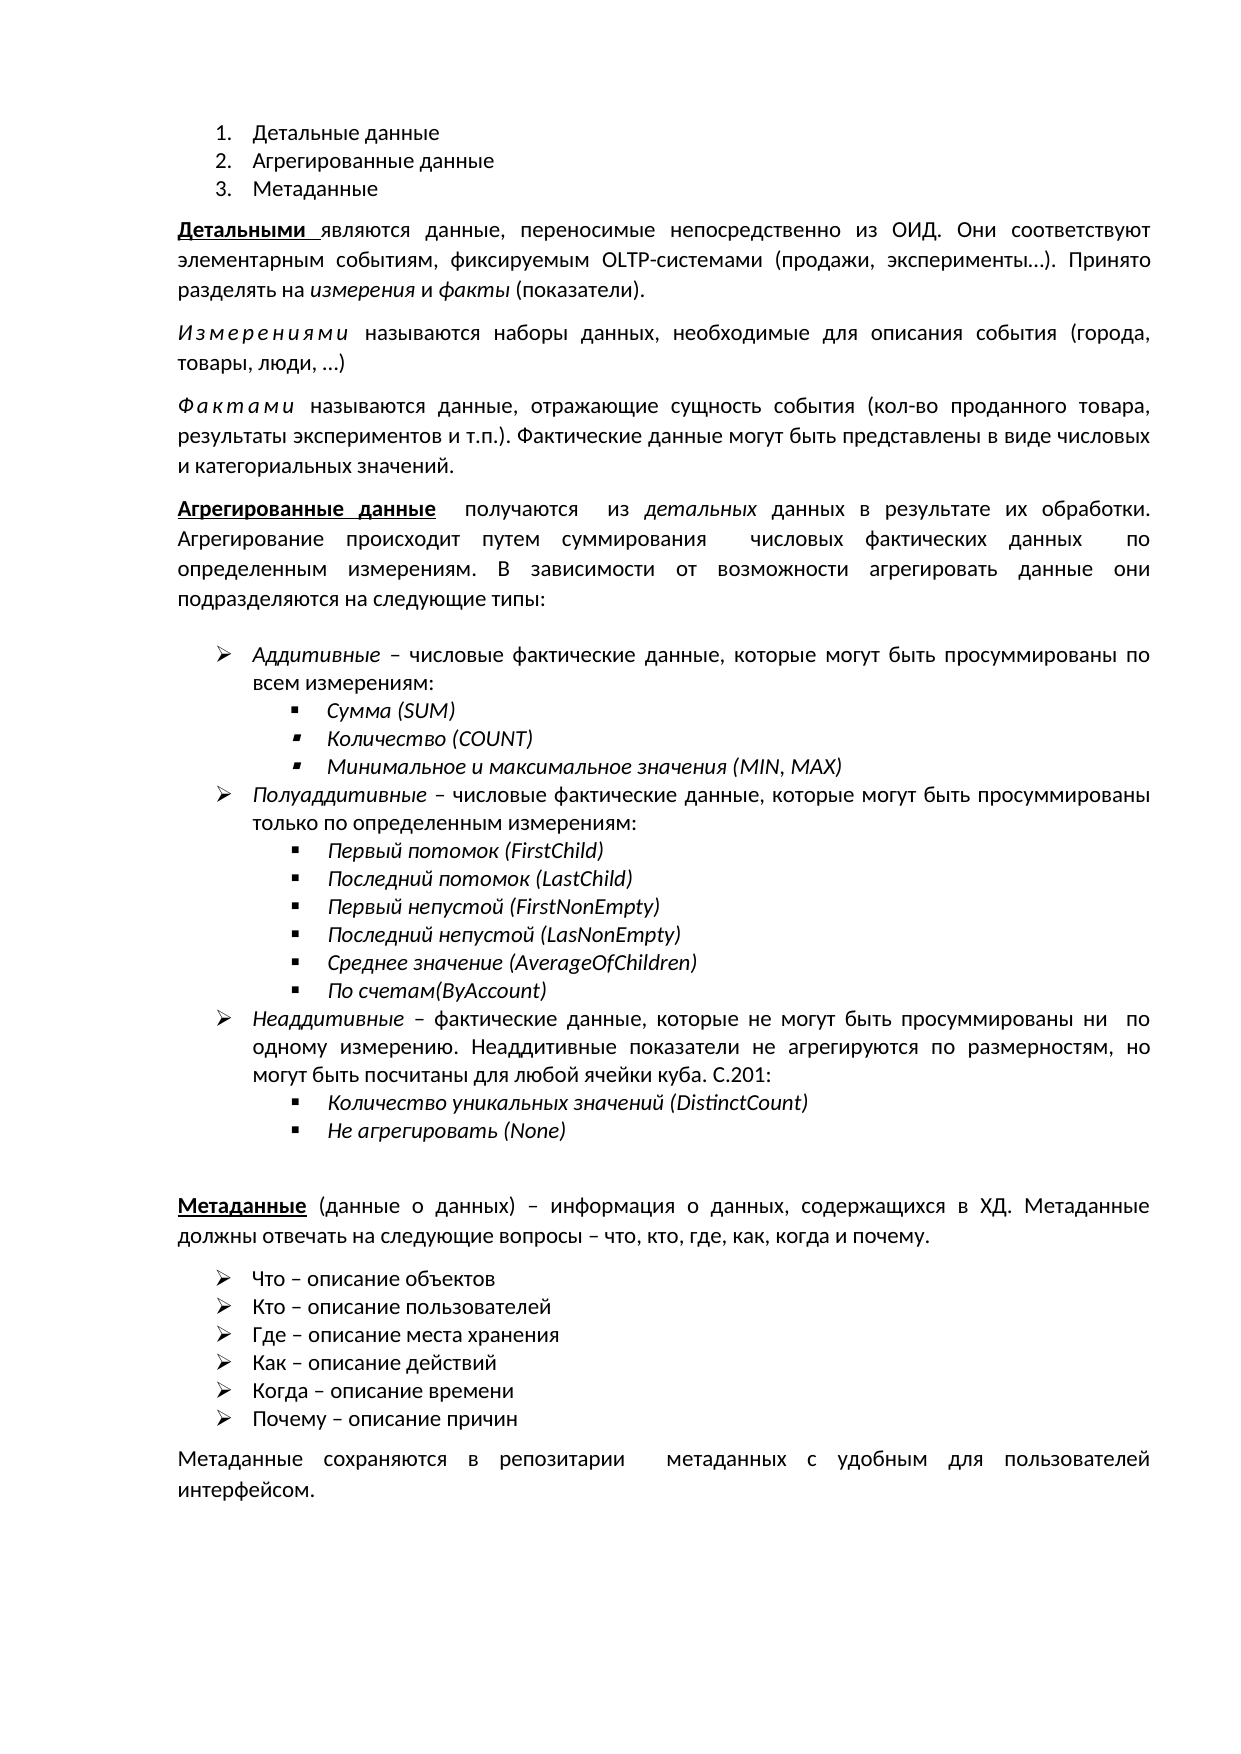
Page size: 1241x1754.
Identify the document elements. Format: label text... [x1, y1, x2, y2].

list Количество уникальных значений (DistinctCount) [290, 1088, 1152, 1116]
list Когда – описание времени [215, 1376, 1152, 1404]
list Первый непустой (FirstNonEmpty) [290, 892, 1152, 920]
list Первый потомок (FirstChild) [290, 836, 1152, 864]
list Почему – описание причин [215, 1404, 1152, 1432]
list Количество (COUNT) [289, 724, 1152, 752]
text Метаданные (данные о данных) – информация о данных, содержащихся в ХД. Метаданные должны отвечать на следующие вопросы – что, кто, где, как, когда и почему. [177, 1191, 1152, 1249]
text Агрегированные данные получаются из детальных данных в результате их обработки. Агрегирование происходит путем суммирования числовых фактических данных по определенным измерениям. В зависимости от возможности агрегировать данные они подразделяются на следующие типы: [177, 494, 1152, 612]
list Неаддитивные – фактические данные, которые не могут быть просуммированы ни по одному измерению. Неаддитивные показатели не агрегируются по размерностям, но могут быть посчитаны для любой ячейки куба. С.201: [215, 1004, 1152, 1088]
list Полуаддитивные – числовые фактические данные, которые могут быть просуммированы только по определенным измерениям: [215, 780, 1152, 836]
list Сумма (SUM) [289, 696, 1152, 724]
text Измерениями называются наборы данных, необходимые для описания события (города, товары, люди, …) [177, 318, 1152, 376]
list Где – описание места хранения [215, 1320, 1152, 1348]
list Агрегированные данные [215, 146, 1152, 174]
list Минимальное и максимальное значения (MIN, MAX) [289, 752, 1152, 780]
text Детальными являются данные, переносимые непосредственно из ОИД. Они соответствуют элементарным событиям, фиксируемым OLTP-системами (продажи, эксперименты…). Принято разделять на измерения и факты (показатели). [177, 215, 1152, 303]
text Метаданные сохраняются в репозитарии метаданных с удобным для пользователей интерфейсом. [177, 1444, 1152, 1503]
list Аддитивные – числовые фактические данные, которые могут быть просуммированы по всем измерениям: [215, 640, 1152, 696]
list Метаданные [215, 174, 1152, 202]
list Среднее значение (AverageOfChildren) [290, 948, 1152, 976]
list Детальные данные [215, 118, 1152, 146]
list Не агрегировать (None) [290, 1116, 1152, 1144]
text Фактами называются данные, отражающие сущность события (кол-во проданного товара, результаты экспериментов и т.п.). Фактические данные могут быть представлены в виде числовых и категориальных значений. [177, 391, 1152, 479]
list Кто – описание пользователей [215, 1292, 1152, 1320]
list Последний потомок (LastChild) [290, 864, 1152, 892]
list Что – описание объектов [214, 1264, 1152, 1292]
list Как – описание действий [215, 1348, 1152, 1376]
list Последний непустой (LasNonEmpty) [290, 920, 1152, 948]
list По счетам(ByAccount) [290, 976, 1152, 1004]
